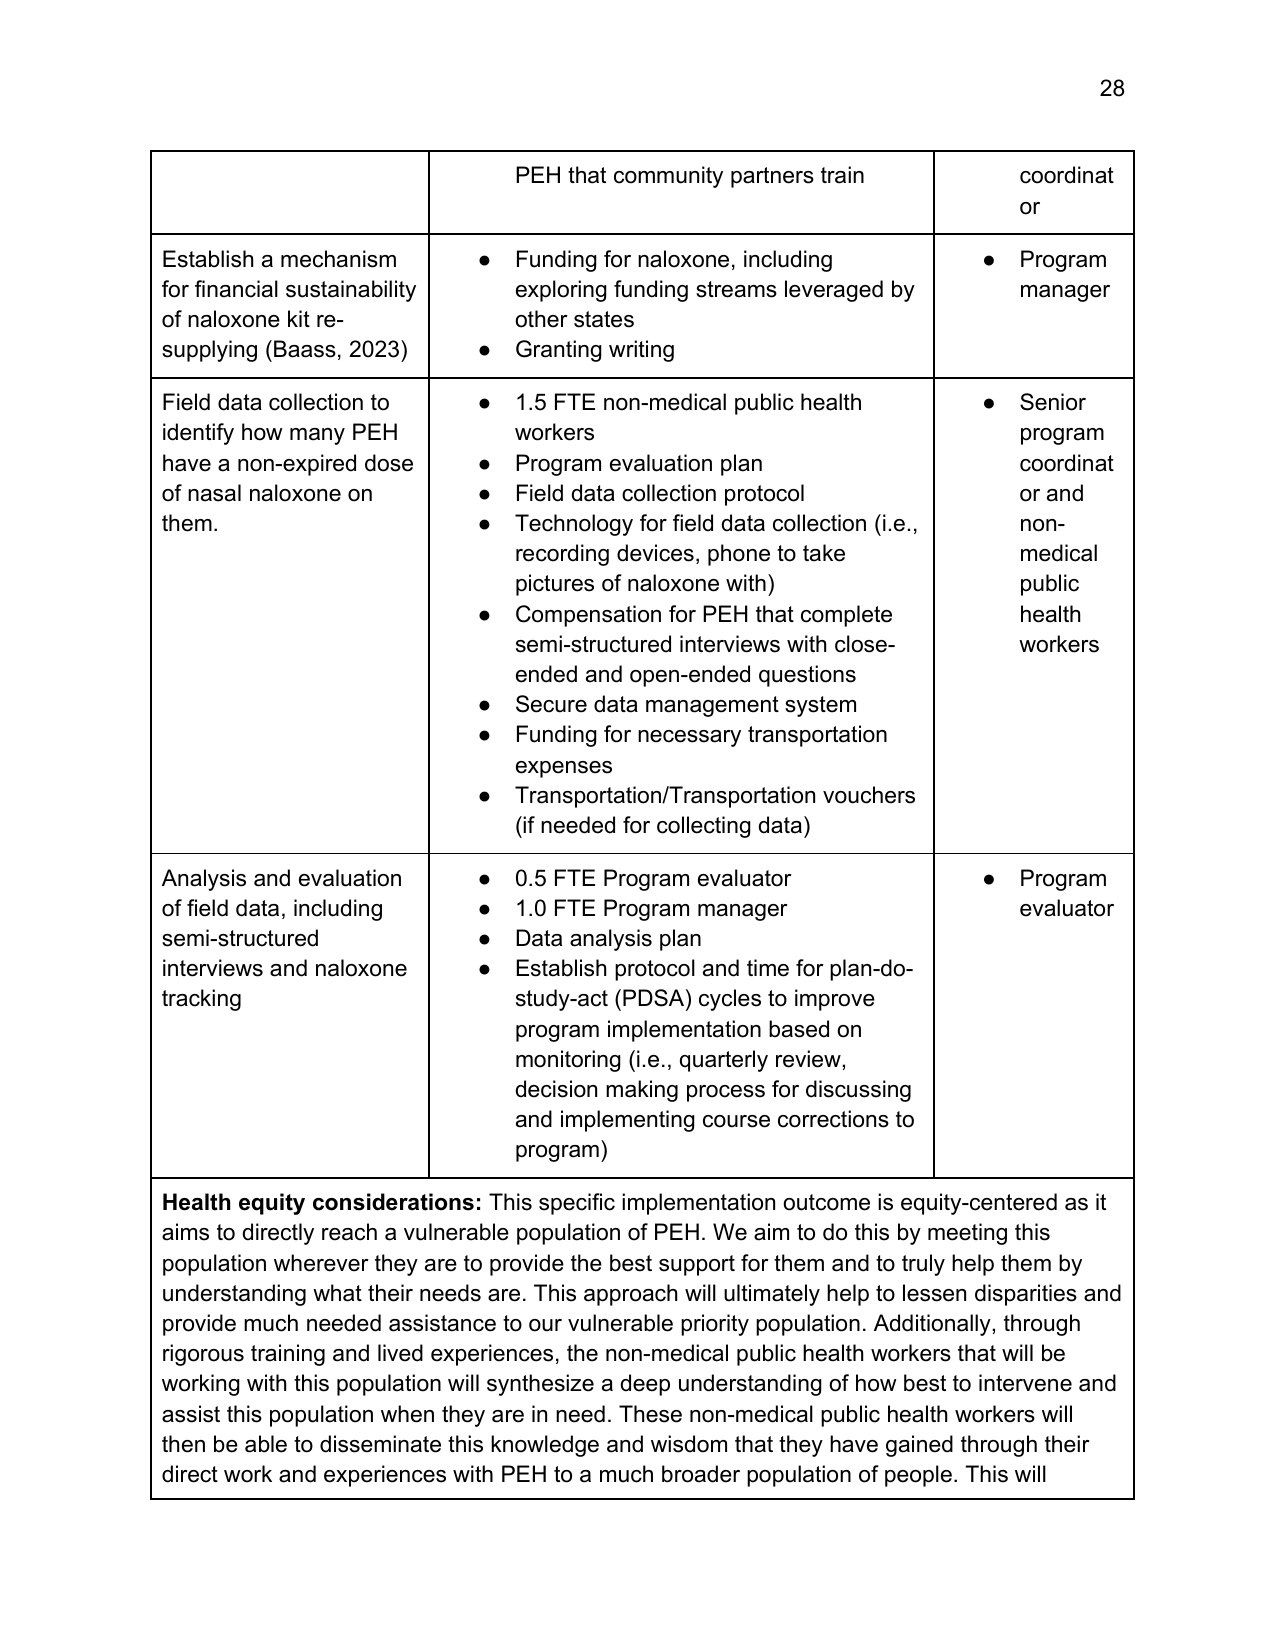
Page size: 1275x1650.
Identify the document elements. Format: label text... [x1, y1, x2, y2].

table_cell 0.5 FTE Program evaluator 1.0 FTE Program manager Data analysis plan Establish protocol and time for plan-do-study-act (PDSA) cycles to improve program implementation based on monitoring (i.e., quarterly review, decision making process for discussing and implementing course corrections to program) [430, 854, 933, 1177]
table_cell Establish a mechanism for financial sustainability of naloxone kit re-supplying (Baass, 2023) [152, 235, 428, 377]
table_cell Senior program coordinator and non-medical public health workers [935, 379, 1133, 853]
table_cell Program evaluator [935, 854, 1133, 1177]
table_cell Program manager [935, 235, 1133, 377]
table_cell Funding for naloxone, including exploring funding streams leveraged by other states Granting writing [430, 235, 933, 377]
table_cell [430, 152, 933, 233]
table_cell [152, 1179, 1133, 1498]
table_cell 1.5 FTE non-medical public health workers Program evaluation plan Field data collection protocol Technology for field data collection (i.e., recording devices, phone to take pictures of naloxone with) Compensation for PEH that complete semi-structured interviews with close-ended and open-ended questions Secure data management system Funding for necessary transportation expenses Transportation/Transportation vouchers (if needed for collecting data) [430, 379, 933, 853]
table_cell Field data collection to identify how many PEH have a non-expired dose of nasal naloxone on them. [152, 379, 428, 853]
table_cell Analysis and evaluation of field data, including semi-structured interviews and naloxone tracking [152, 854, 428, 1177]
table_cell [935, 152, 1133, 233]
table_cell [152, 152, 428, 233]
